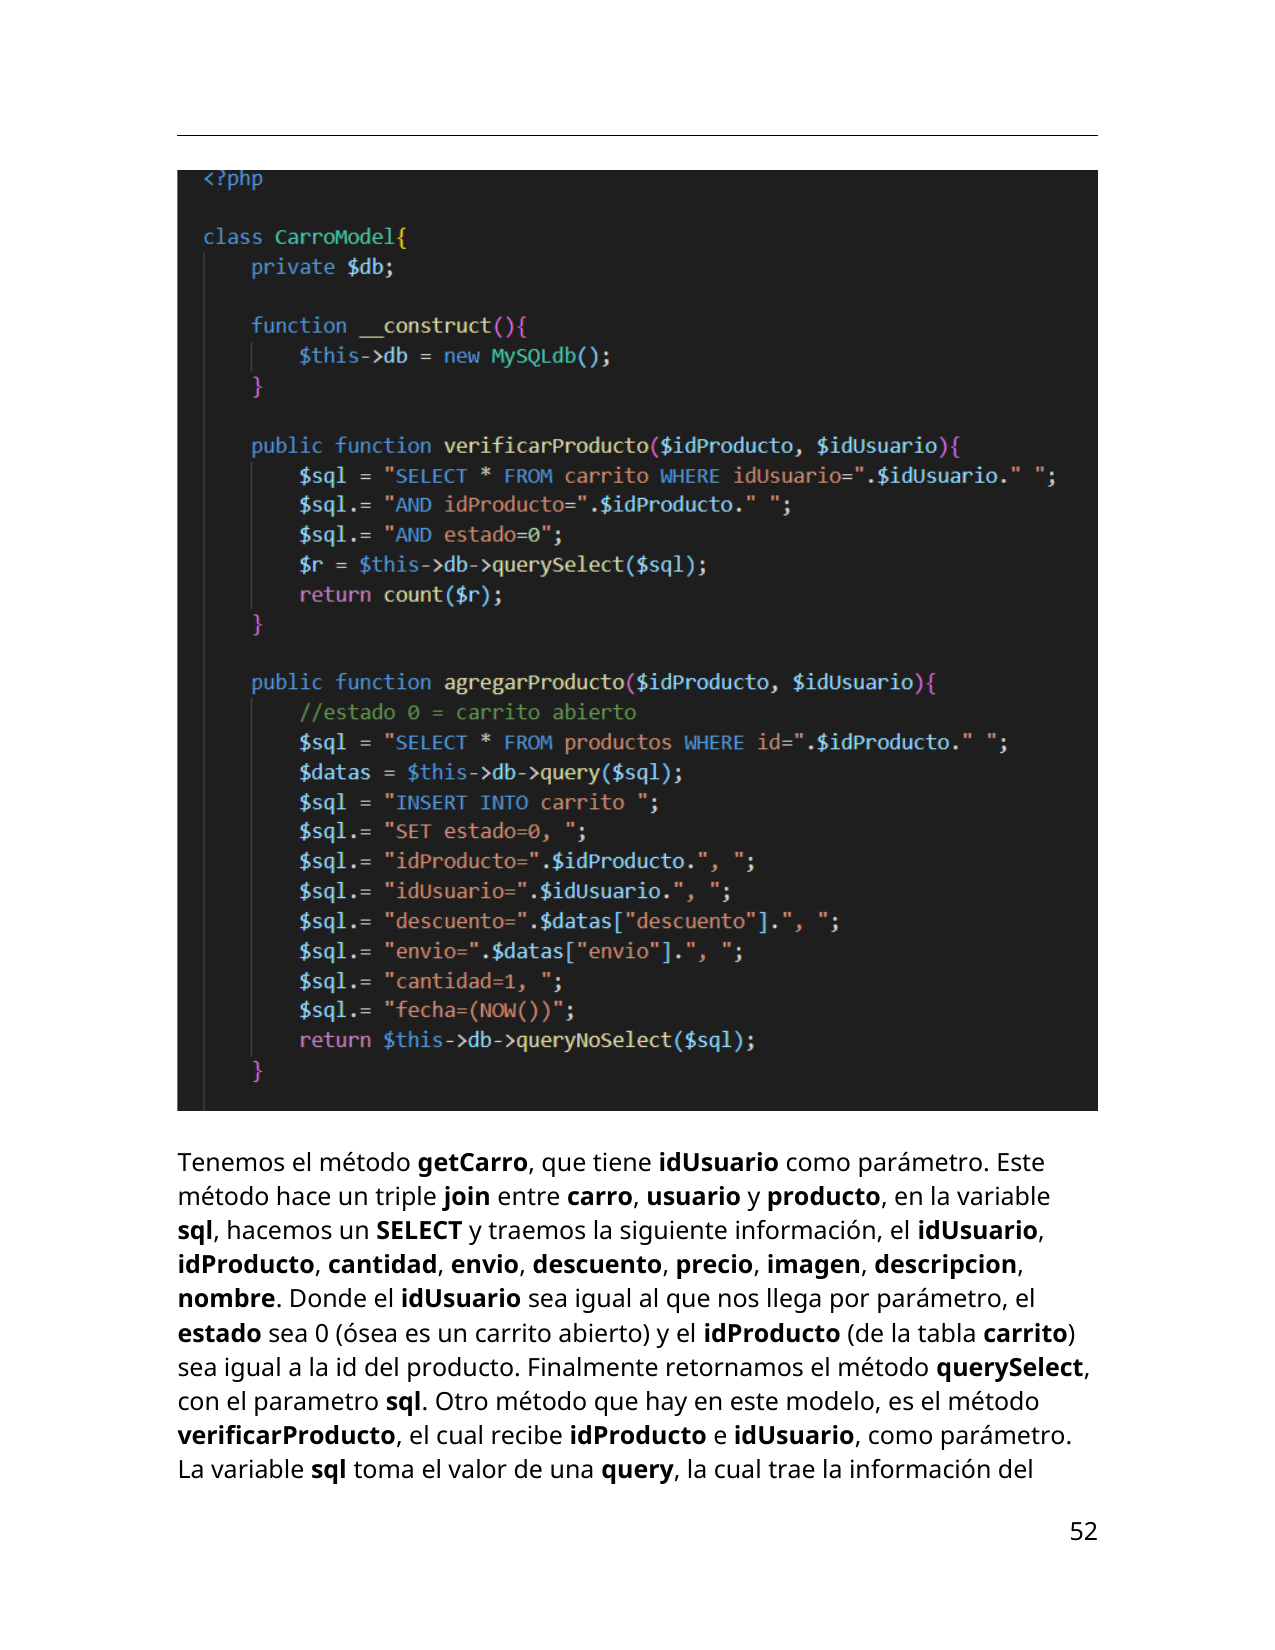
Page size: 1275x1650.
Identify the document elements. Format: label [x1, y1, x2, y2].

picture [177, 170, 1098, 1111]
text [177, 1145, 1098, 1486]
